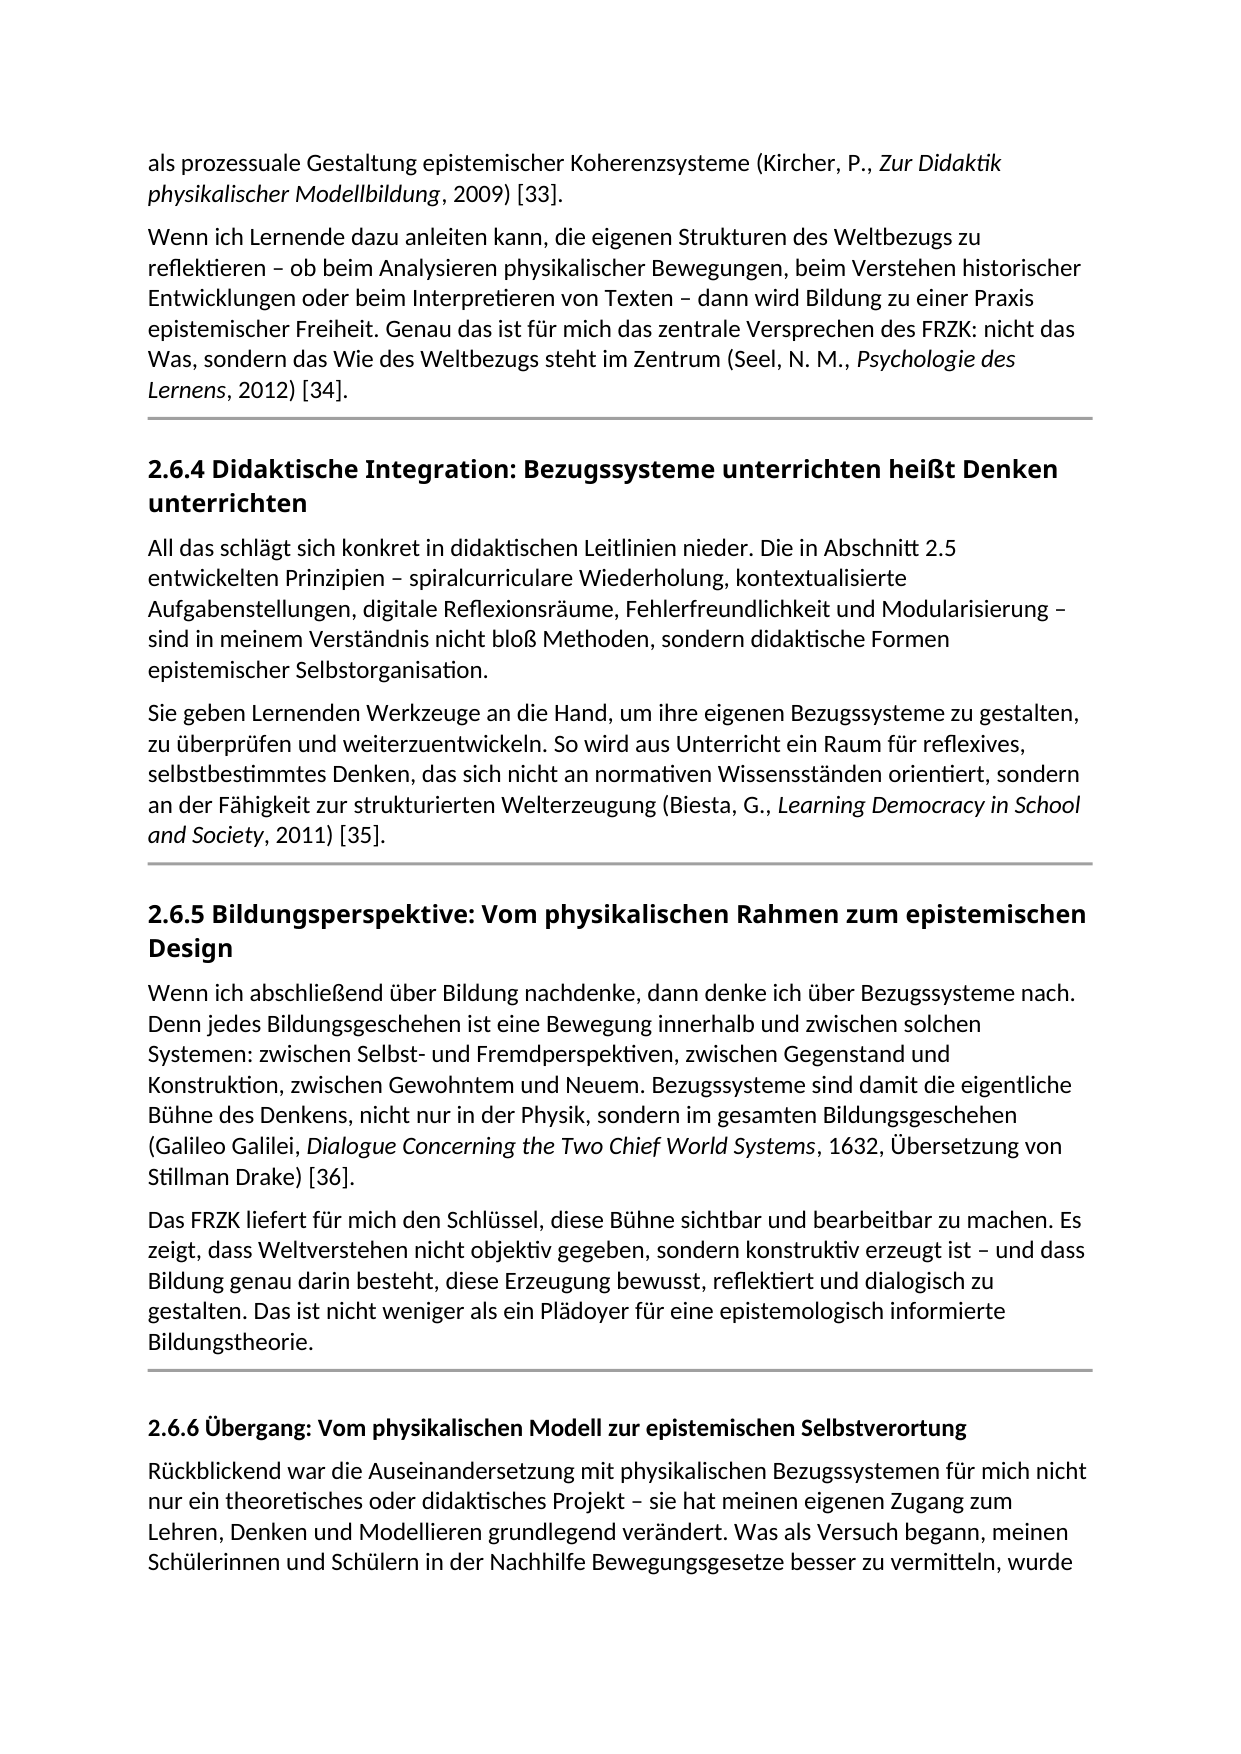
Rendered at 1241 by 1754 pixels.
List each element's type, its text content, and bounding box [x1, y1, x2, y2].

text Wenn ich abschließend über Bildung nachdenke, dann denke ich über Bezugssysteme nach. Denn jedes Bildungsgeschehen ist eine Bewegung innerhalb und zwischen solchen Systemen: zwischen Selbst- und Fremdperspektiven, zwischen Gegenstand und Konstruktion, zwischen Gewohntem und Neuem. Bezugssysteme sind damit die eigentliche Bühne des Denkens, nicht nur in der Physik, sondern im gesamten Bildungsgeschehen (Galileo Galilei, Dialogue Concerning the Two Chief World Systems, 1632, Übersetzung von Stillman Drake) [36]. [148, 978, 1093, 1191]
text All das schlägt sich konkret in didaktischen Leitlinien nieder. Die in Abschnitt 2.5 entwickelten Prinzipien – spiralcurriculare Wiederholung, kontextualisierte Aufgabenstellungen, digitale Reflexionsräume, Fehlerfreundlichkeit und Modularisierung – sind in meinem Verständnis nicht bloß Methoden, sondern didaktische Formen epistemischer Selbstorganisation. [148, 532, 1093, 685]
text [148, 148, 1093, 209]
text Das FRZK liefert für mich den Schlüssel, diese Bühne sichtbar und bearbeitbar zu machen. Es zeigt, dass Weltverstehen nicht objektiv gegeben, sondern konstruktiv erzeugt ist – und dass Bildung genau darin besteht, diese Erzeugung bewusst, reflektiert und dialogisch zu gestalten. Das ist nicht weniger als ein Plädoyer für eine epistemologisch informierte Bildungstheorie. [148, 1204, 1093, 1356]
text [148, 1455, 1093, 1577]
text Wenn ich Lernende dazu anleiten kann, die eigenen Strukturen des Weltbezugs zu reflektieren – ob beim Analysieren physikalischer Bewegungen, beim Verstehen historischer Entwicklungen oder beim Interpretieren von Texten – dann wird Bildung zu einer Praxis epistemischer Freiheit. Genau das ist für mich das zentrale Versprechen des FRZK: nicht das Was, sondern das Wie des Weltbezugs steht im Zentrum (Seel, N. M., Psychologie des Lernens, 2012) [34]. [148, 221, 1093, 404]
text Sie geben Lernenden Werkzeuge an die Hand, um ihre eigenen Bezugssysteme zu gestalten, zu überprüfen und weiterzuentwickeln. So wird aus Unterricht ein Raum für reflexives, selbstbestimmtes Denken, das sich nicht an normativen Wissensständen orientiert, sondern an der Fähigkeit zur strukturierten Welterzeugung (Biesta, G., Learning Democracy in School and Society, 2011) [35]. [148, 697, 1093, 850]
text 2.6.6 Übergang: Vom physikalischen Modell zur epistemischen Selbstverortung [148, 1412, 1093, 1442]
subtitle 2.6.4 Didaktische Integration: Bezugssysteme unterrichten heißt Denken unterrichten [148, 451, 1093, 519]
subtitle 2.6.5 Bildungsperspektive: Vom physikalischen Rahmen zum epistemischen Design [148, 897, 1093, 965]
